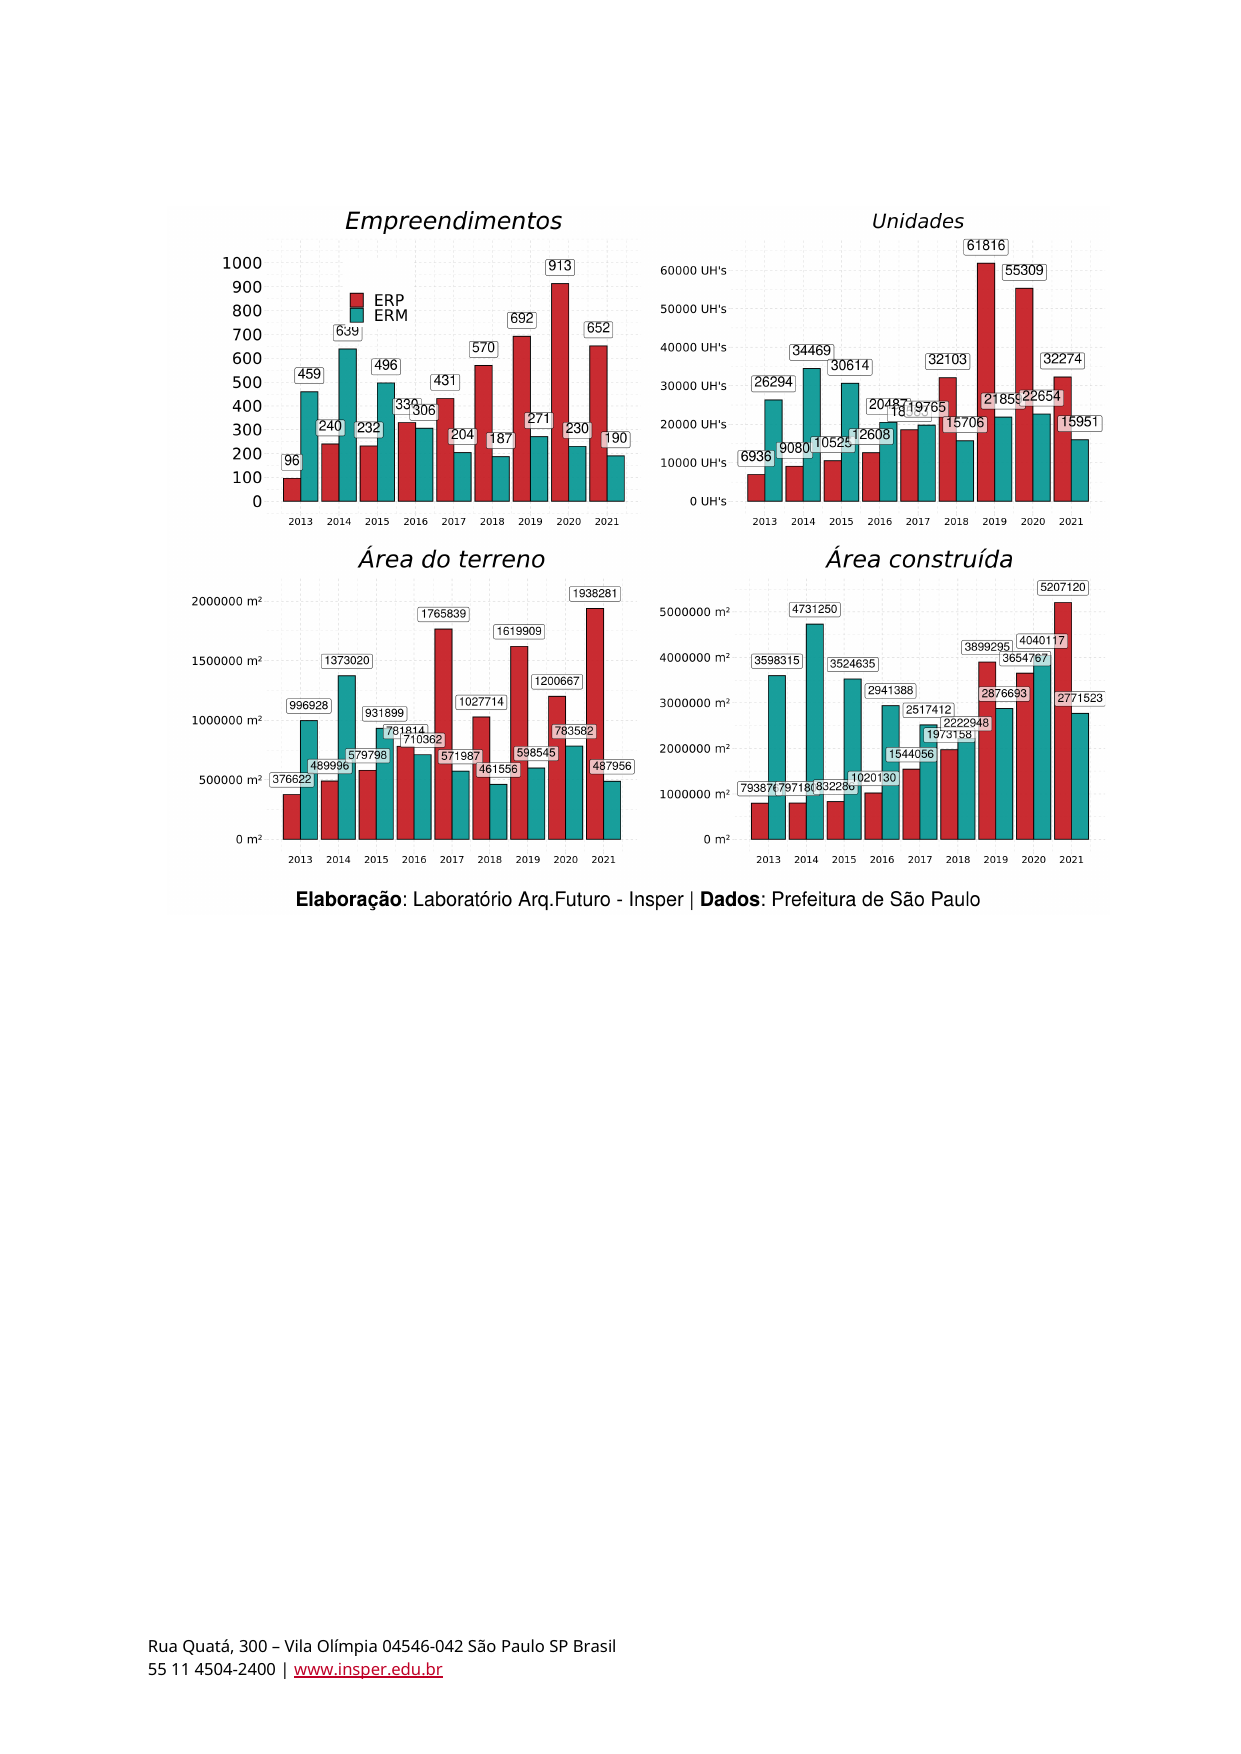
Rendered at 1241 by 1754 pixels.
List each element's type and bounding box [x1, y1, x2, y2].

picture [166, 206, 1111, 915]
